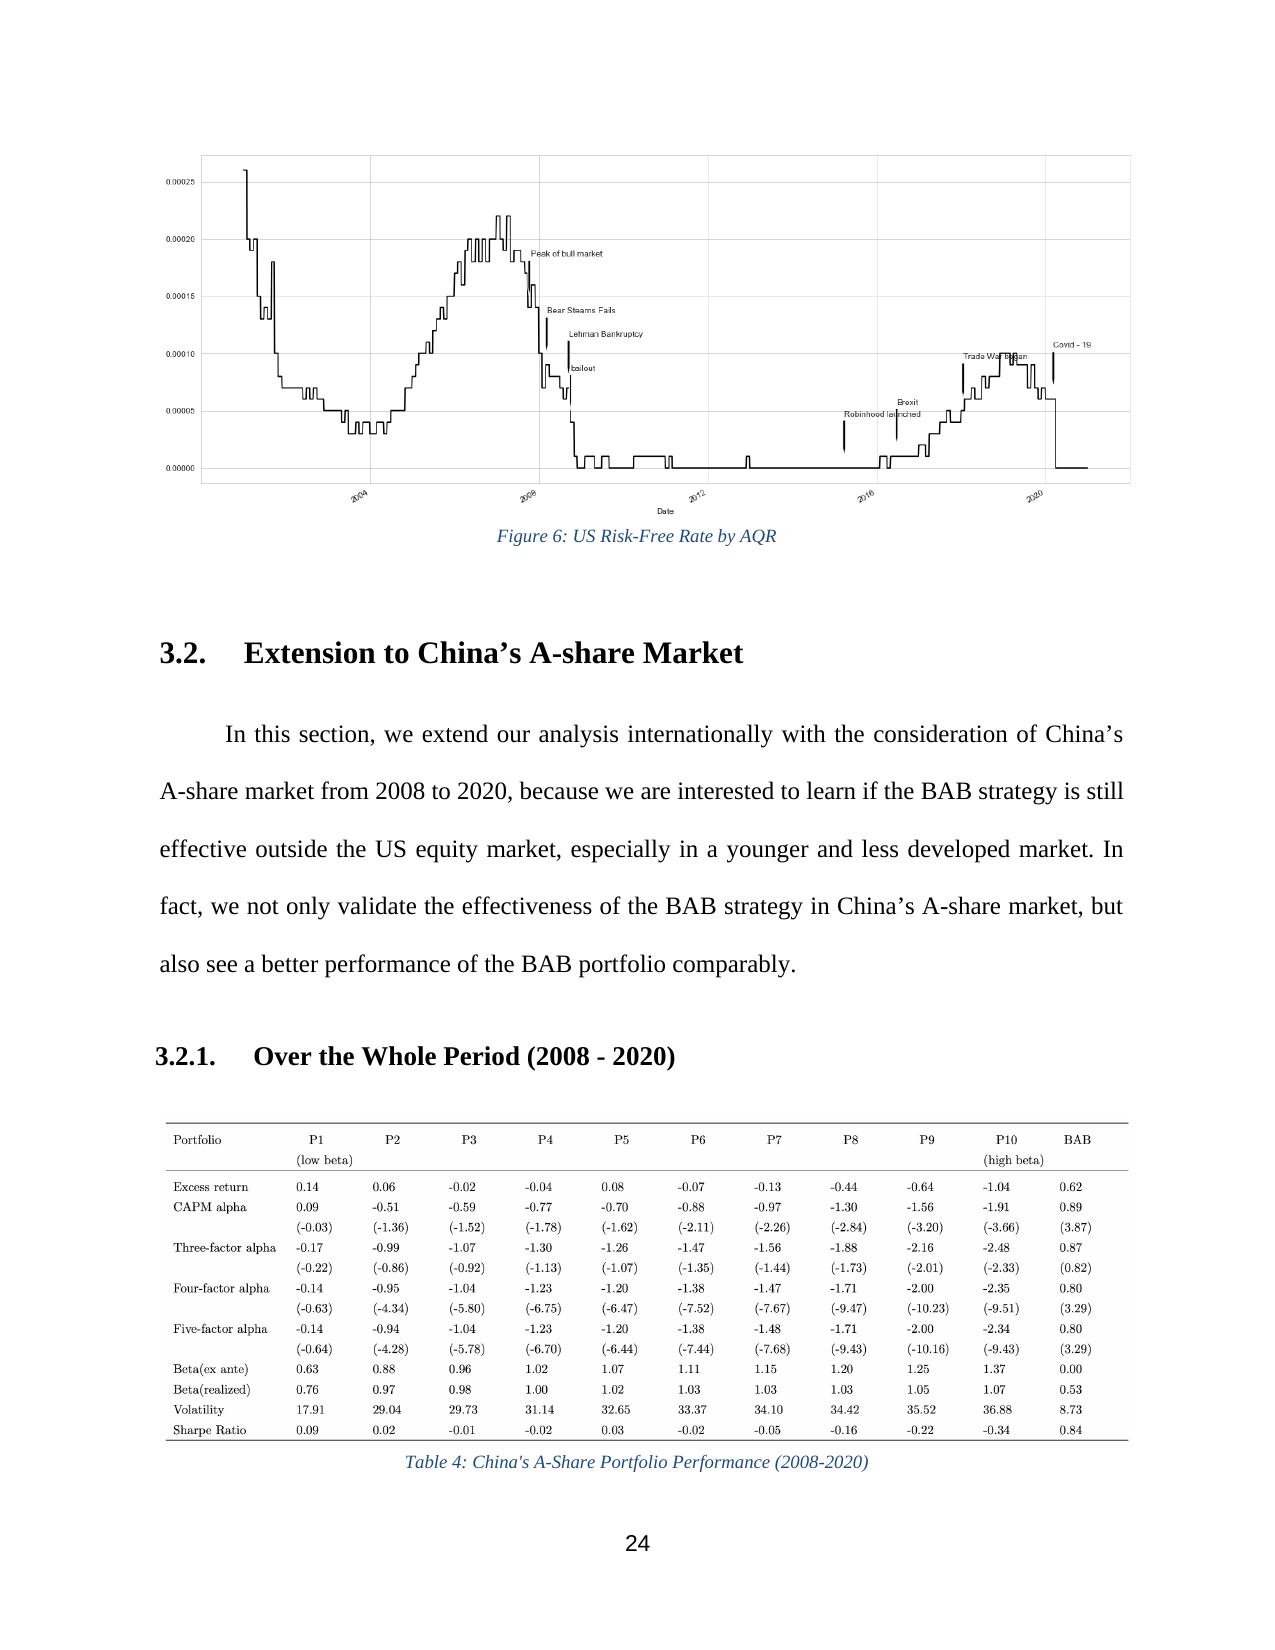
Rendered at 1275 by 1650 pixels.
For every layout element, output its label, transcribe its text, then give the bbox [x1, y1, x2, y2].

picture [159, 150, 1135, 521]
subtitle Extension to China’s A-share Market [206, 635, 1125, 671]
text In this section, we extend our analysis internationally with the consideration of China’s A-share market from 2008 to 2020, because we are interested to learn if the BAB strategy is still effective outside the US equity market, especially in a younger and less developed market. In fact, we not only validate the effectiveness of the BAB strategy in China’s A-share market, but also see a better performance of the BAB portfolio comparably. [159, 719, 1125, 977]
picture [159, 1113, 1135, 1448]
text Table 4: China's A-Share Portfolio Performance (2008-2020) [150, 1451, 1125, 1473]
text Figure 6: US Risk-Free Rate by AQR [150, 525, 1125, 546]
subtitle Over the Whole Period (2008 - 2020) [216, 1039, 1125, 1071]
